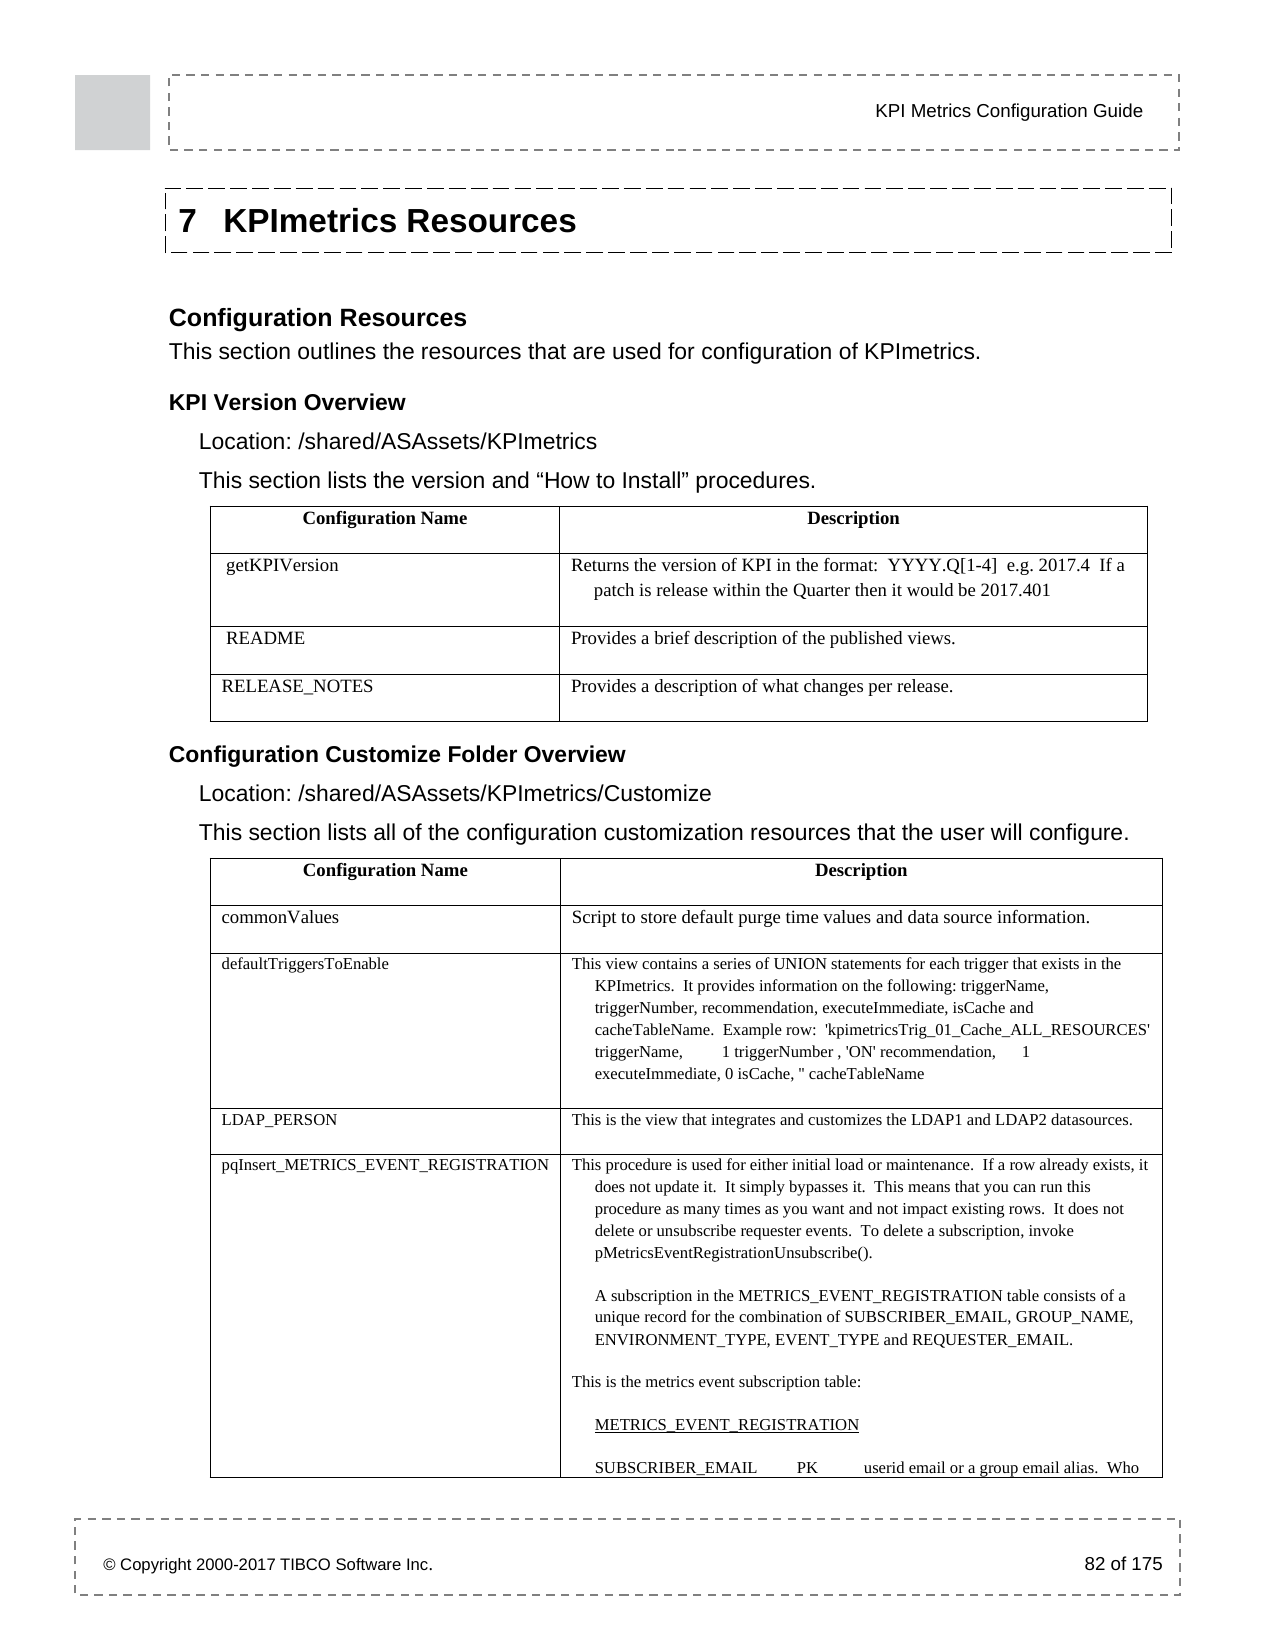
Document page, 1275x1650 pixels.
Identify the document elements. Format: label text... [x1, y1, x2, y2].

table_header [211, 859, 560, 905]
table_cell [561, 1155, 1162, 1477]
text This section lists all of the configuration customization resources that the user will configure. [199, 819, 1162, 845]
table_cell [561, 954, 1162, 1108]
text This section lists the version and “How to Install” procedures. [199, 467, 1162, 493]
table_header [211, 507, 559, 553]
text Location: /shared/ASAssets/KPImetrics [199, 428, 1162, 454]
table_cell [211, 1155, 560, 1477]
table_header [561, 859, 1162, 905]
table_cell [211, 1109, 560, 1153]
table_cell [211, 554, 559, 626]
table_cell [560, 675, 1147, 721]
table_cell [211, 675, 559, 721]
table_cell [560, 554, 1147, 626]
subtitle Configuration Resources [169, 303, 1162, 332]
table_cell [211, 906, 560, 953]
subtitle KPImetrics Resources [164, 187, 1172, 253]
subtitle Configuration Customize Folder Overview [169, 741, 1162, 767]
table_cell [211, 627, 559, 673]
text Location: /shared/ASAssets/KPImetrics/Customize [199, 780, 1162, 806]
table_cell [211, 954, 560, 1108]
subtitle KPI Version Overview [169, 389, 1162, 415]
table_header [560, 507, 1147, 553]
text This section outlines the resources that are used for configuration of KPImetrics. [169, 338, 1161, 364]
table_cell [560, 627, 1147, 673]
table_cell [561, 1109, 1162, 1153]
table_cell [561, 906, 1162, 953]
